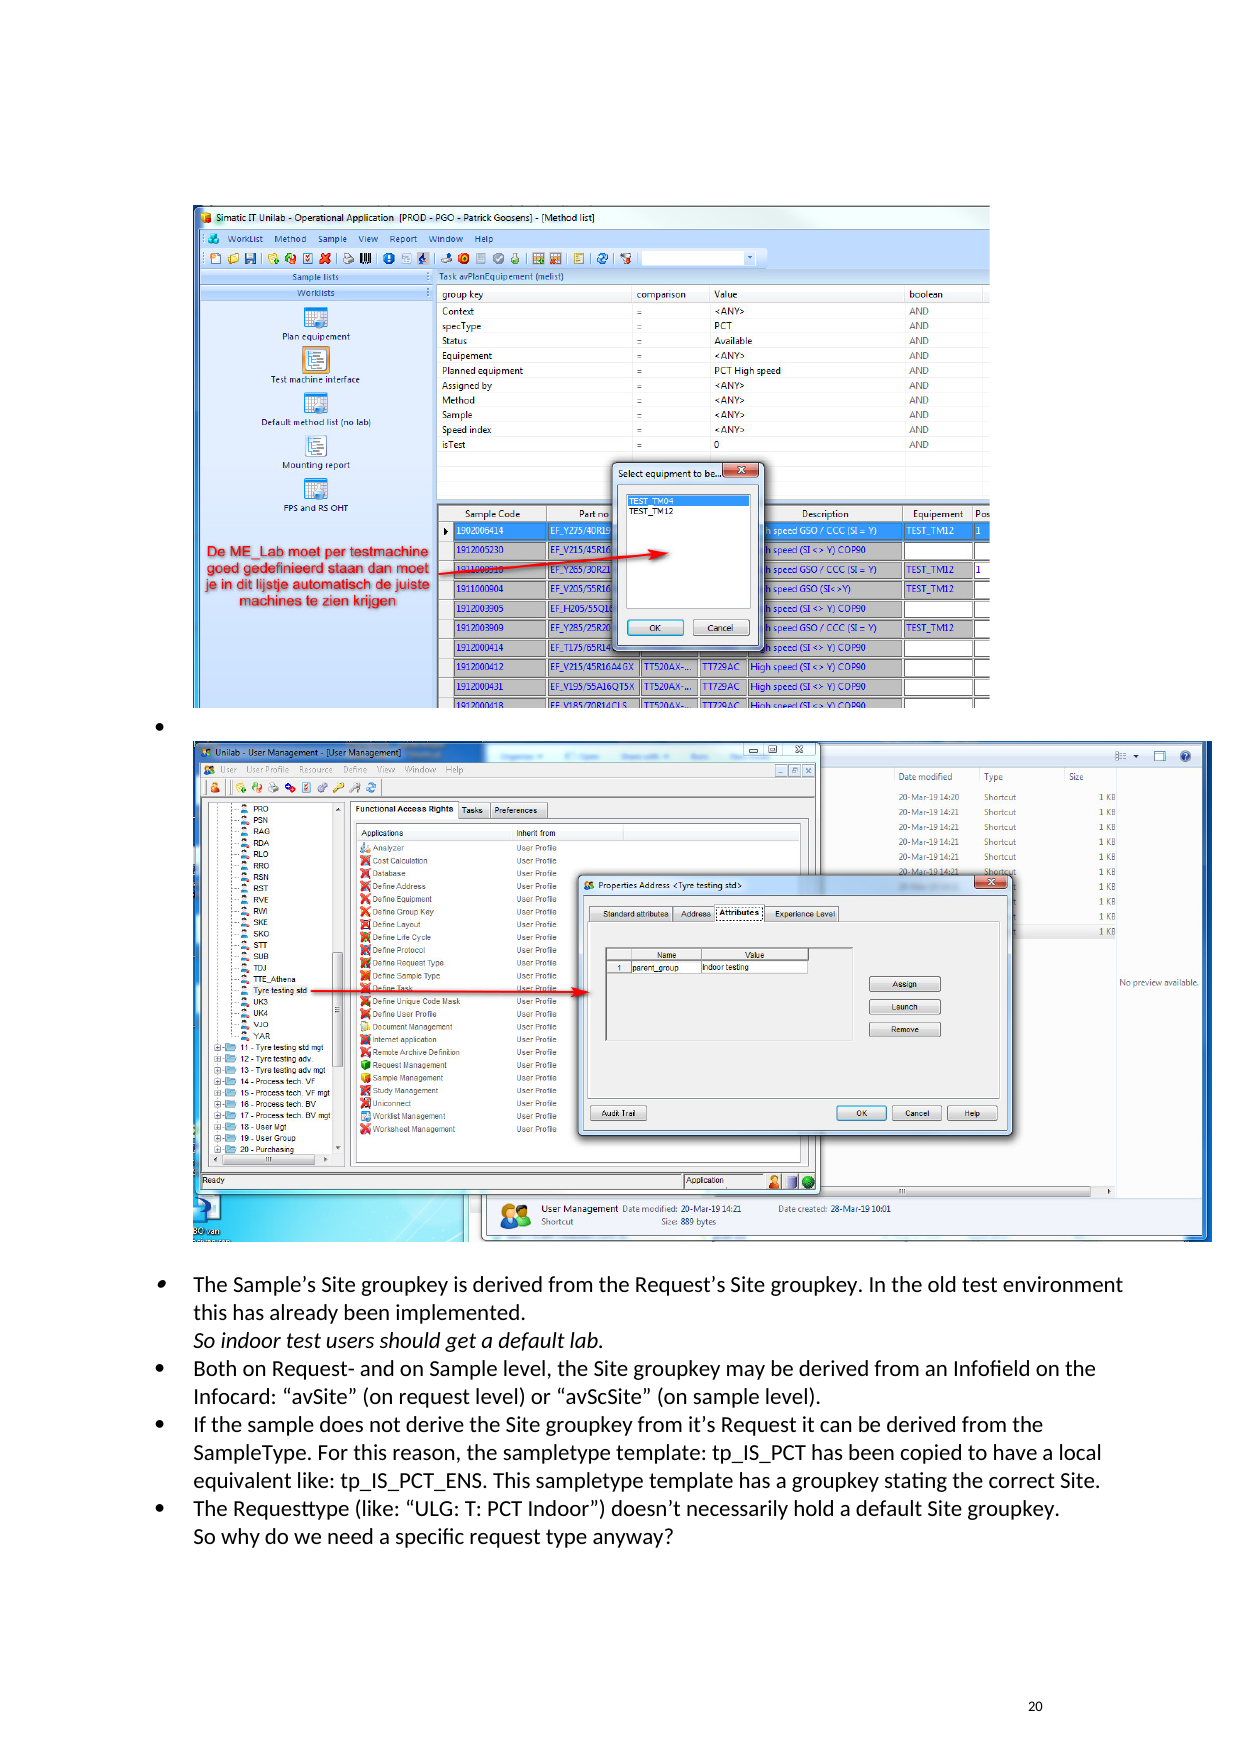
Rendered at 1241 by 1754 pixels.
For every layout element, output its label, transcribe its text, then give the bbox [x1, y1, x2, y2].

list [156, 1494, 1137, 1550]
list Both on Request- and on Sample level, the Site groupkey may be derived from an Infofield on the Infocard: “avSite” (on request level) or “avScSite” (on sample level). [156, 1354, 1137, 1410]
picture [193, 205, 990, 708]
list The Sample’s Site groupkey is derived from the Request’s Site groupkey. In the old test environment this has already been implemented. So indoor test users should get a default lab. [156, 1270, 1137, 1354]
picture [193, 741, 1212, 1242]
list If the sample does not derive the Site groupkey from it’s Request it can be derived from the SampleType. For this reason, the sampletype template: tp_IS_PCT has been copied to have a local equivalent like: tp_IS_PCT_ENS. This sampletype template has a groupkey stating the correct Site. [156, 1410, 1137, 1494]
